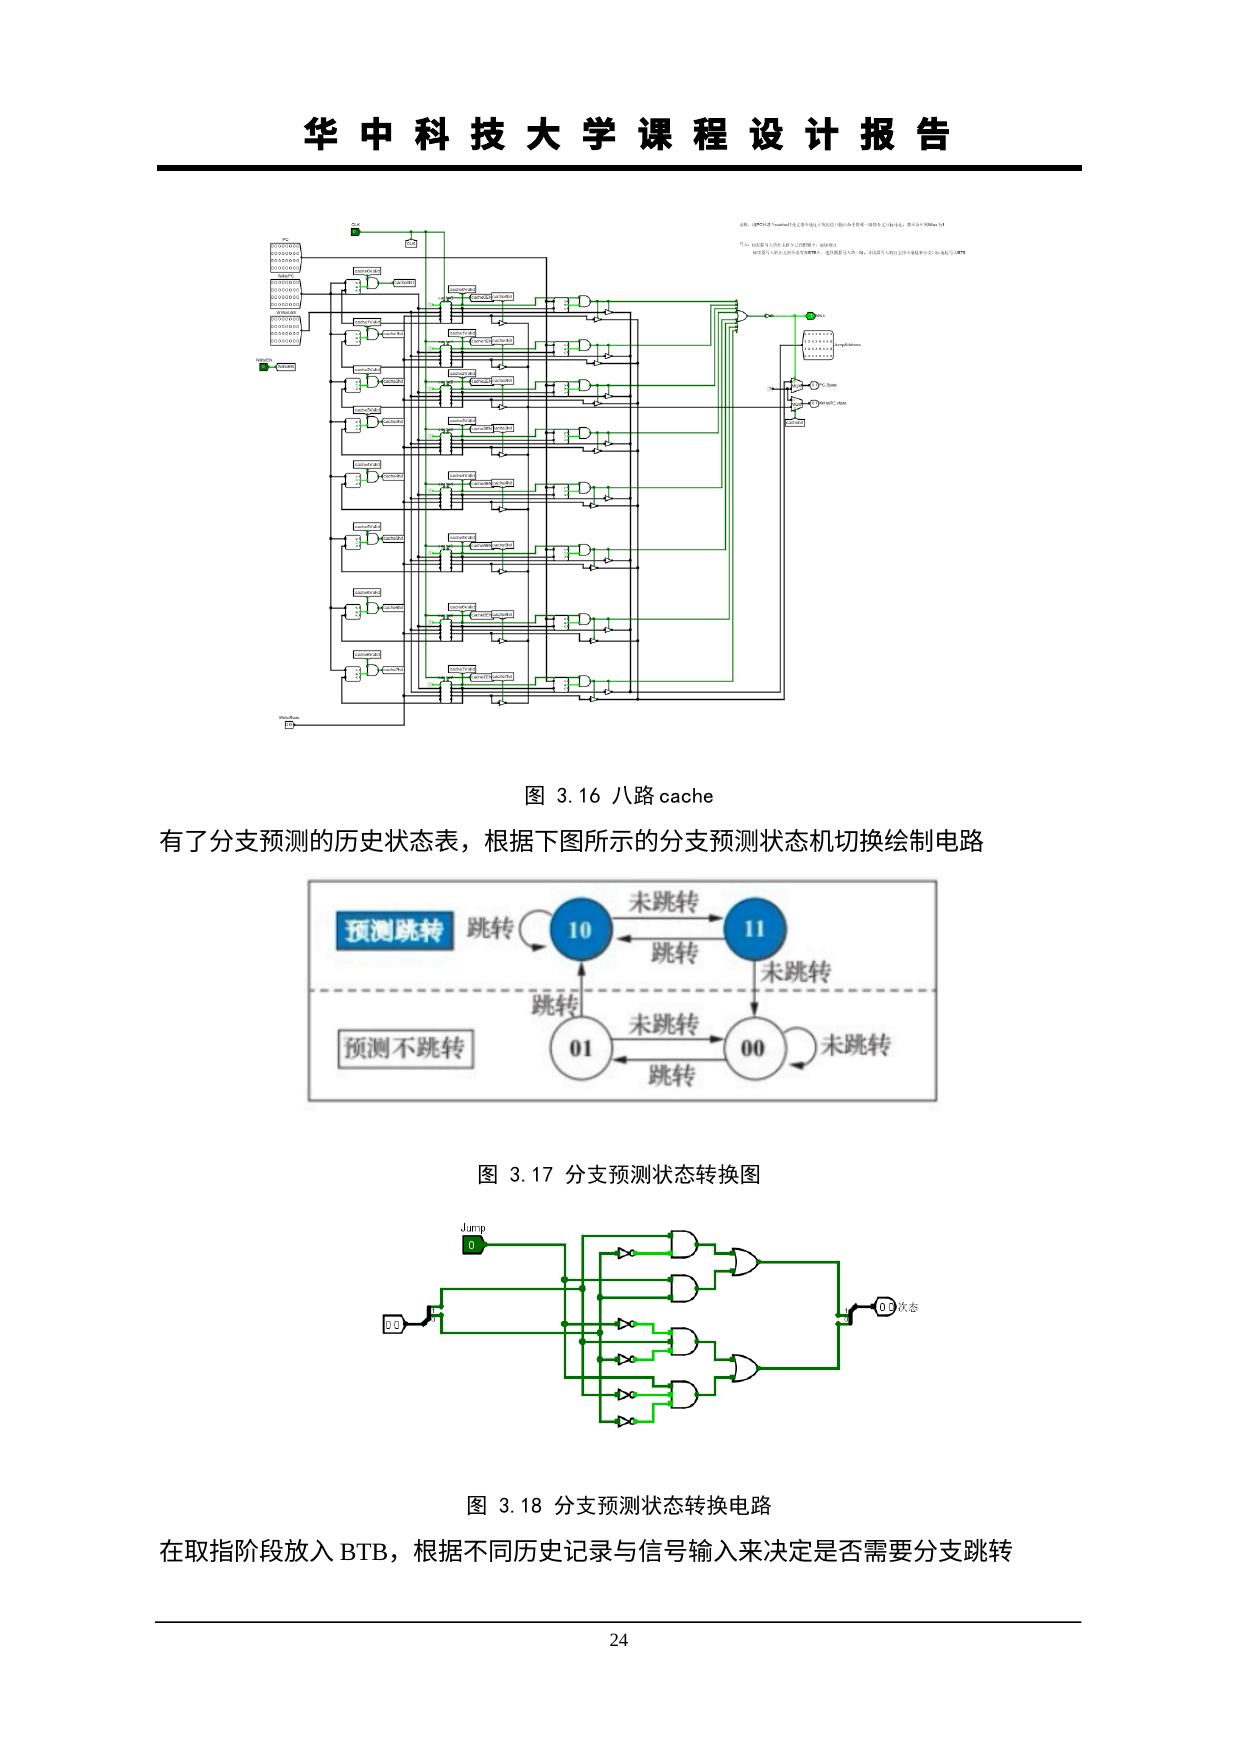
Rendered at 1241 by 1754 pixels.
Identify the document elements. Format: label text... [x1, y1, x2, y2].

text 图 3.16 八路cache [159, 782, 1078, 807]
text 图 3.18 分支预测状态转换电路 [159, 1491, 1078, 1516]
text 有了分支预测的历史状态表，根据下图所示的分支预测状态机切换绘制电路 [159, 816, 1078, 864]
picture [236, 198, 999, 736]
picture [350, 1194, 938, 1445]
picture [283, 863, 955, 1114]
text 图 3.17 分支预测状态转换图 [159, 1160, 1078, 1185]
text 在取指阶段放入BTB，根据不同历史记录与信号输入来决定是否需要分支跳转 [159, 1526, 1078, 1573]
